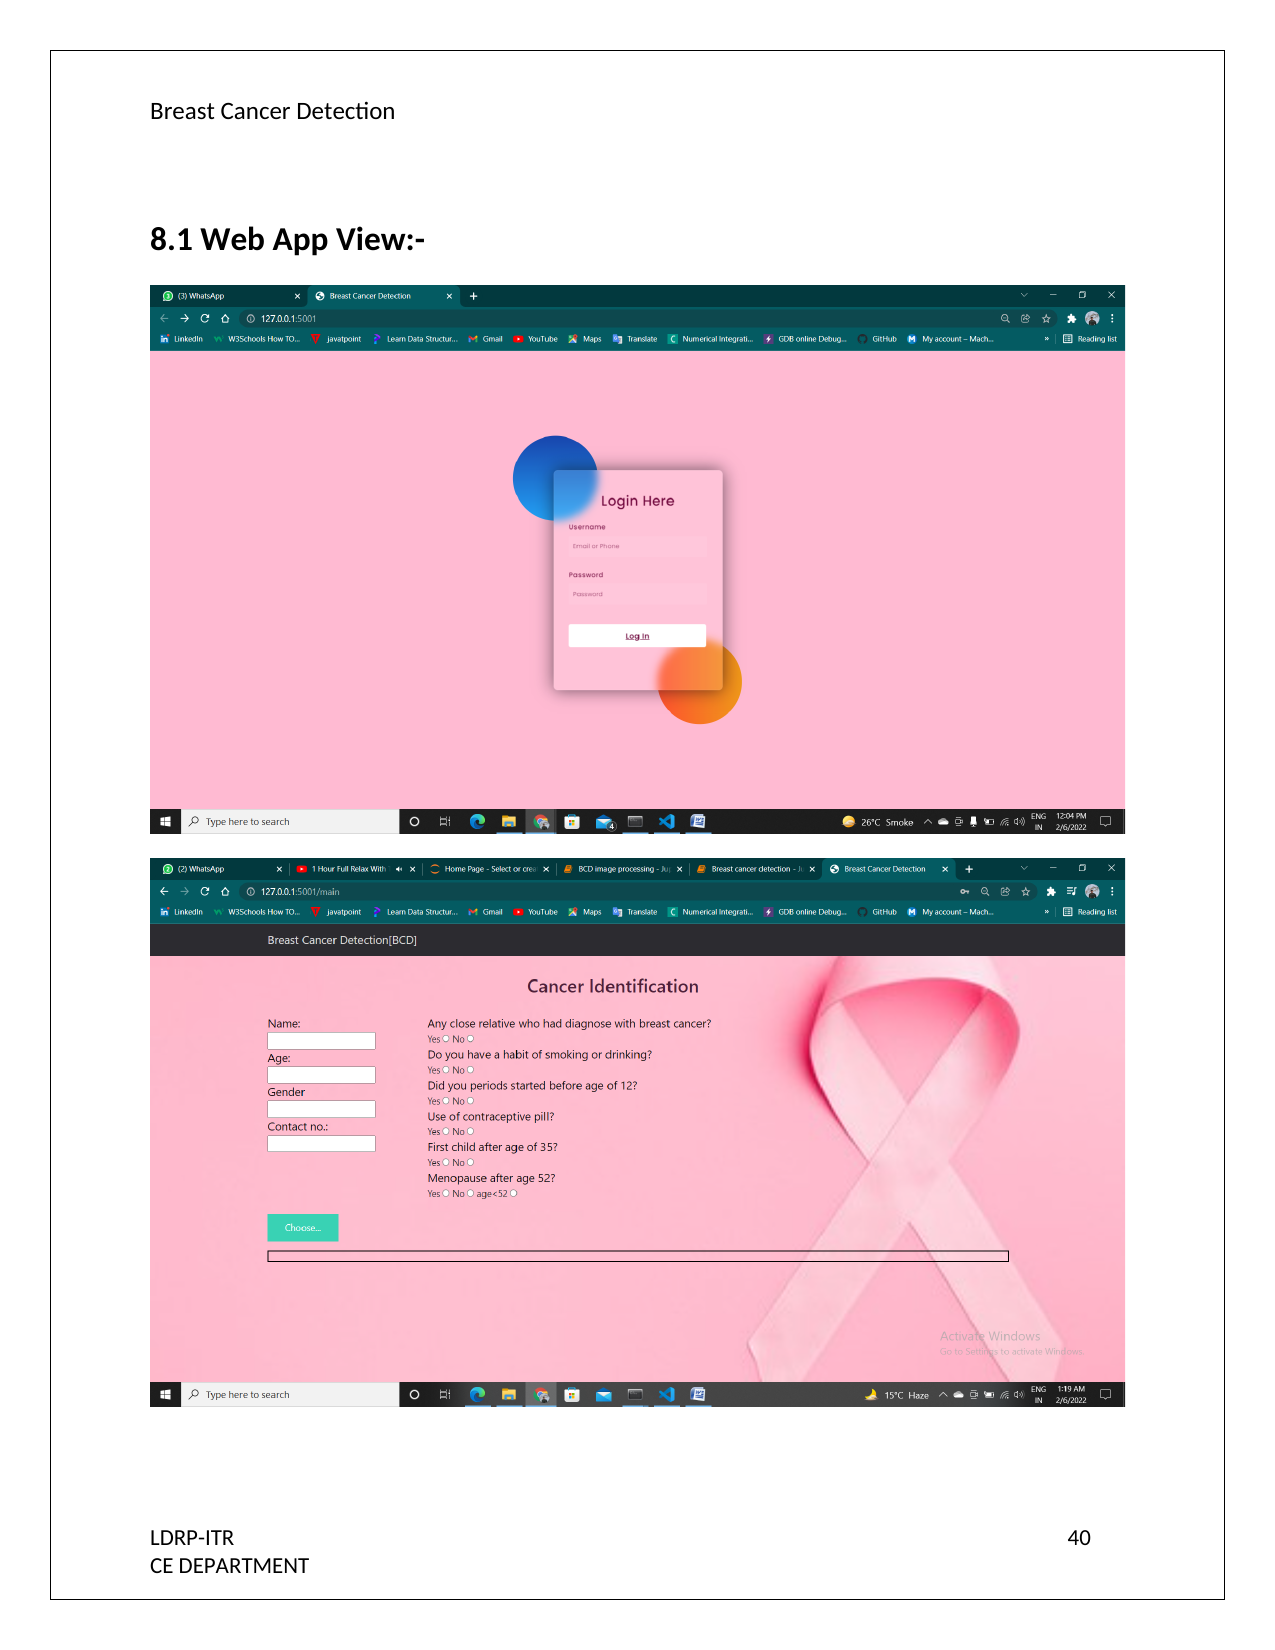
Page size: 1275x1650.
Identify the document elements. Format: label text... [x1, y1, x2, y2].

picture [150, 858, 1125, 1407]
text 8.1 Web App View:- [150, 218, 1125, 258]
picture [150, 285, 1125, 834]
